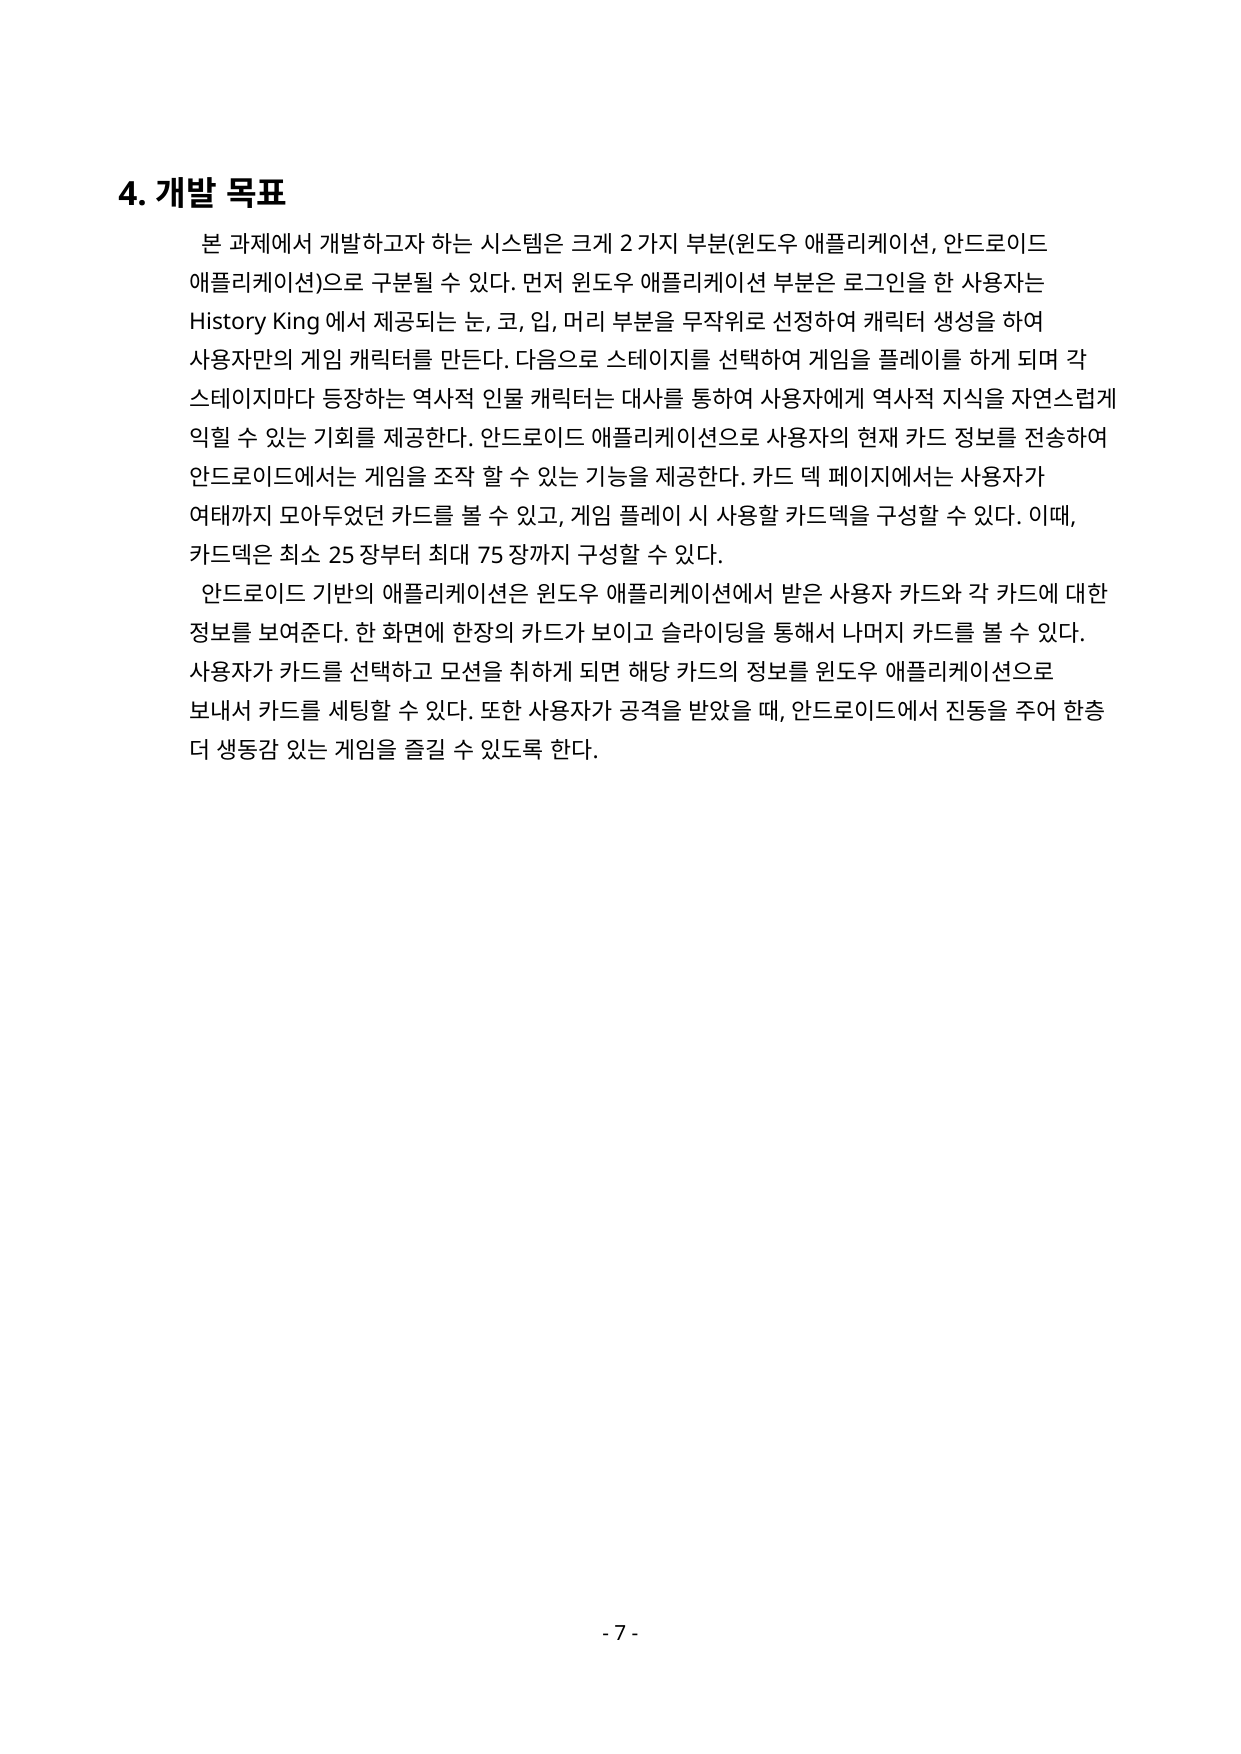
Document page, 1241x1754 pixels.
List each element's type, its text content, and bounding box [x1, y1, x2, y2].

text 본 과제에서 개발하고자 하는 시스템은 크게 2가지 부분(윈도우 애플리케이션, 안드로이드 애플리케이션)으로 구분될 수 있다. 먼저 윈도우 애플리케이션 부분은 로그인을 한 사용자는 History King에서 제공되는 눈, 코, 입, 머리 부분을 무작위로 선정하여 캐릭터 생성을 하여 사용자만의 게임 캐릭터를 만든다. 다음으로 스테이지를 선택하여 게임을 플레이를 하게 되며 각 스테이지마다 등장하는 역사적 인물 캐릭터는 대사를 통하여 사용자에게 역사적 지식을 자연스럽게 익힐 수 있는 기회를 제공한다. 안드로이드 애플리케이션으로 사용자의 현재 카드 정보를 전송하여 안드로이드에서는 게임을 조작 할 수 있는 기능을 제공한다. 카드 덱 페이지에서는 사용자가 여태까지 모아두었던 카드를 볼 수 있고, 게임 플레이 시 사용할 카드덱을 구성할 수 있다. 이때, 카드덱은 최소 25장부터 최대 75장까지 구성할 수 있다. 안드로이드 기반의 애플리케이션은 윈도우 애플리케이션에서 받은 사용자 카드와 각 카드에 대한 정보를 보여준다. 한 화면에 한장의 카드가 보이고 슬라이딩을 통해서 나머지 카드를 볼 수 있다. 사용자가 카드를 선택하고 모션을 취하게 되면 해당 카드의 정보를 윈도우 애플리케이션으로 보내서 카드를 세팅할 수 있다. 또한 사용자가 공격을 받았을 때, 안드로이드에서 진동을 주어 한층 더 생동감 있는 게임을 즐길 수 있도록 한다. [189, 225, 1122, 765]
list 개발 목표 [118, 166, 1122, 215]
